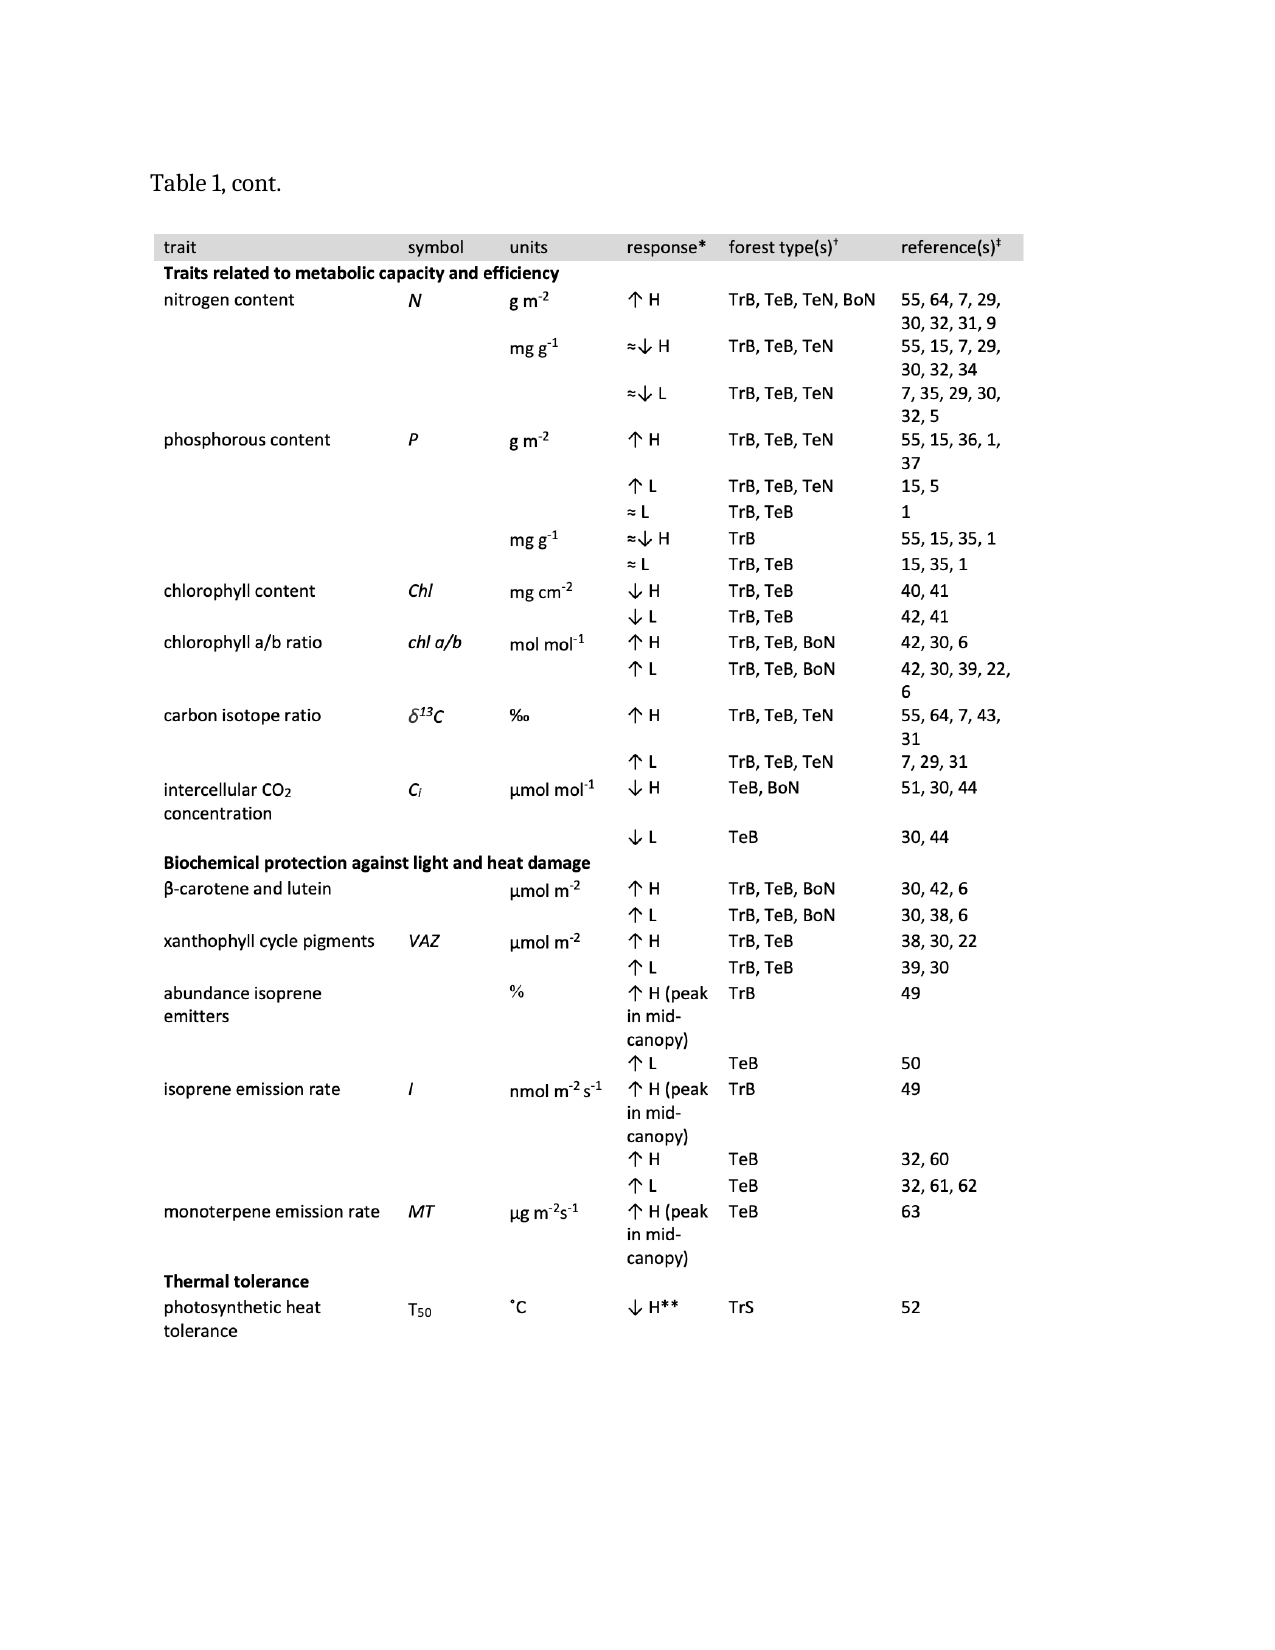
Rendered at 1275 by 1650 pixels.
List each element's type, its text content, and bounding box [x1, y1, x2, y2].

picture [150, 230, 1025, 1352]
text Table 1, cont. [150, 169, 1125, 197]
